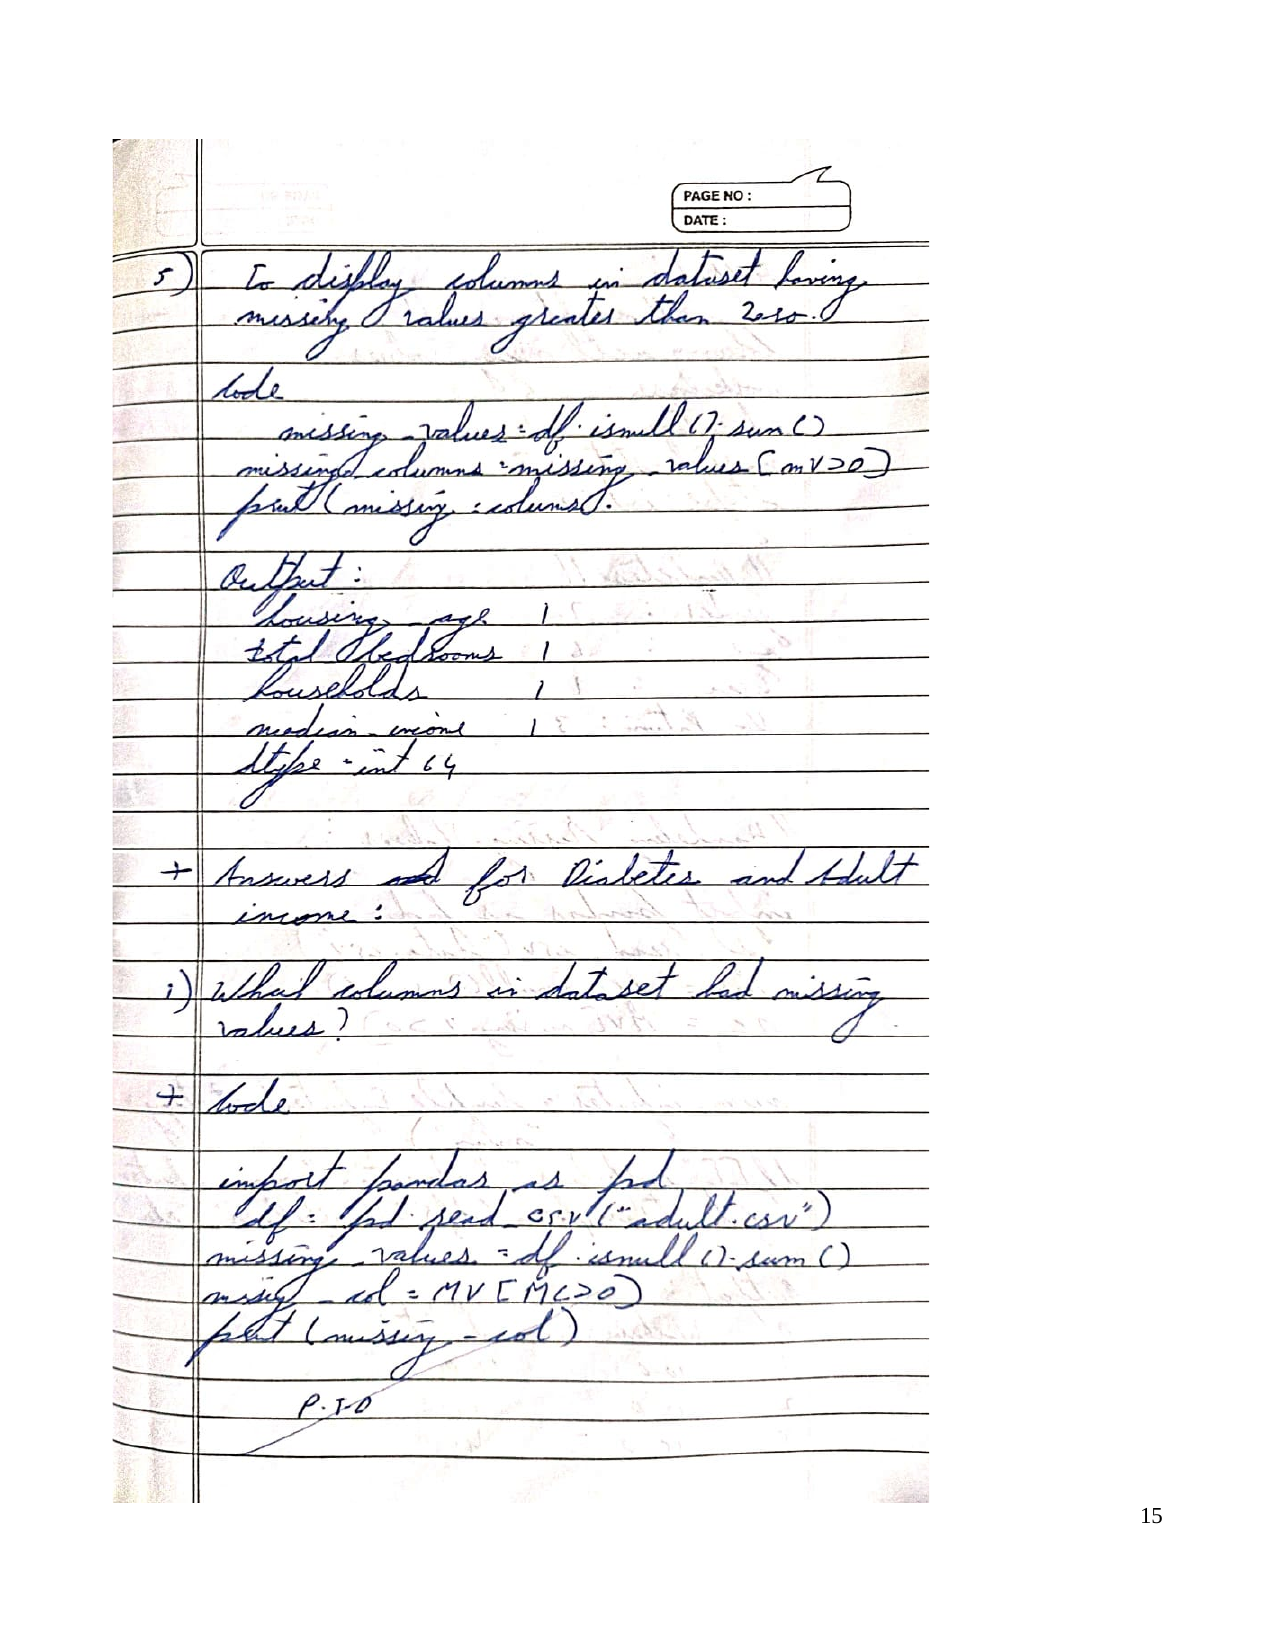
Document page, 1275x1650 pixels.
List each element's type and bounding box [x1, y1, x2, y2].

picture [112, 139, 930, 1503]
